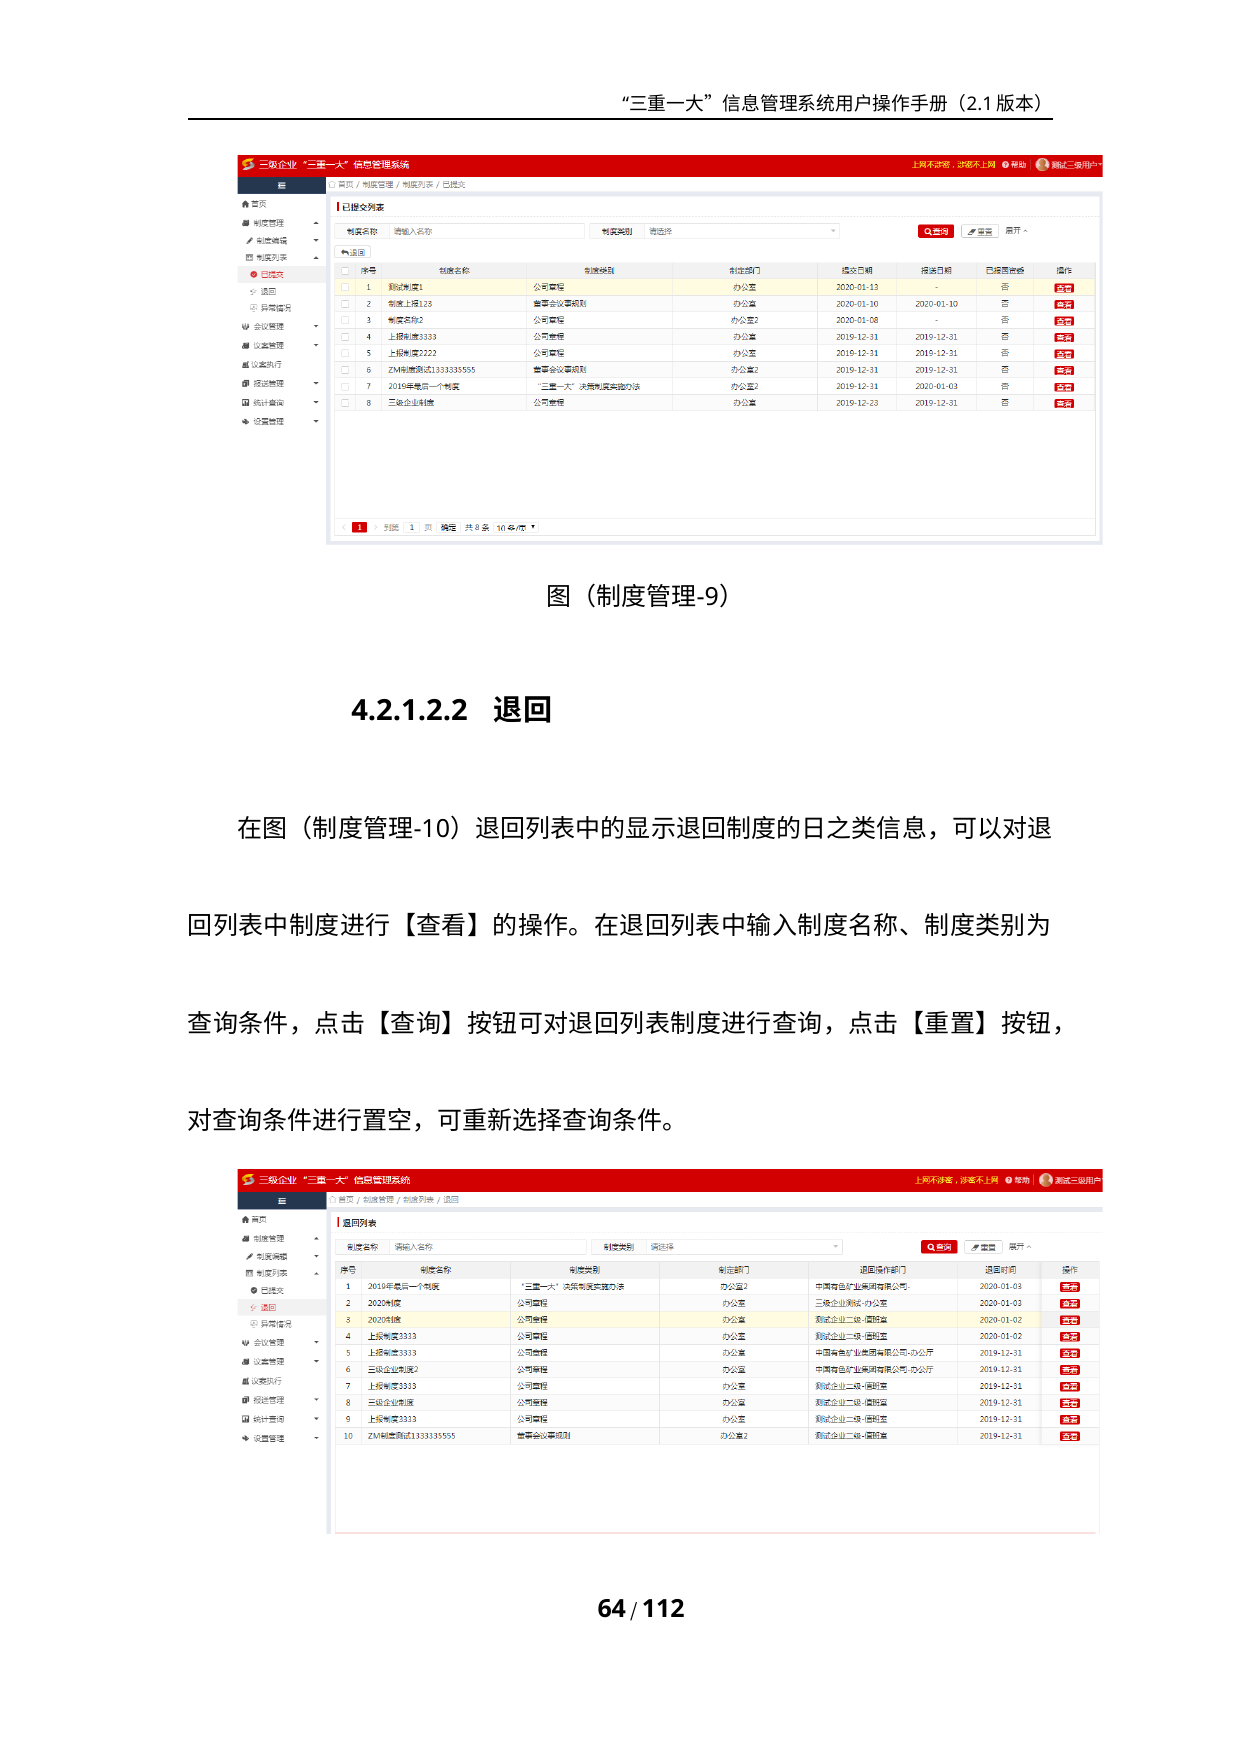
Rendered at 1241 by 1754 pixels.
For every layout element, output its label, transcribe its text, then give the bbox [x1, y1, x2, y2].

subtitle 退回 [292, 675, 1053, 740]
text 在图（制度管理-10）退回列表中的显示退回制度的日之类信息，可以对退回列表中制度进行【查看】的操作。在退回列表中输入制度名称、制度类别为查询条件，点击【查询】按钮可对退回列表制度进行查询，点击【重置】按钮，对查询条件进行置空，可重新选择查询条件。 [187, 794, 1053, 1151]
text 图（制度管理-9） [187, 562, 1053, 627]
picture [237, 155, 1103, 545]
picture [237, 1169, 1103, 1534]
